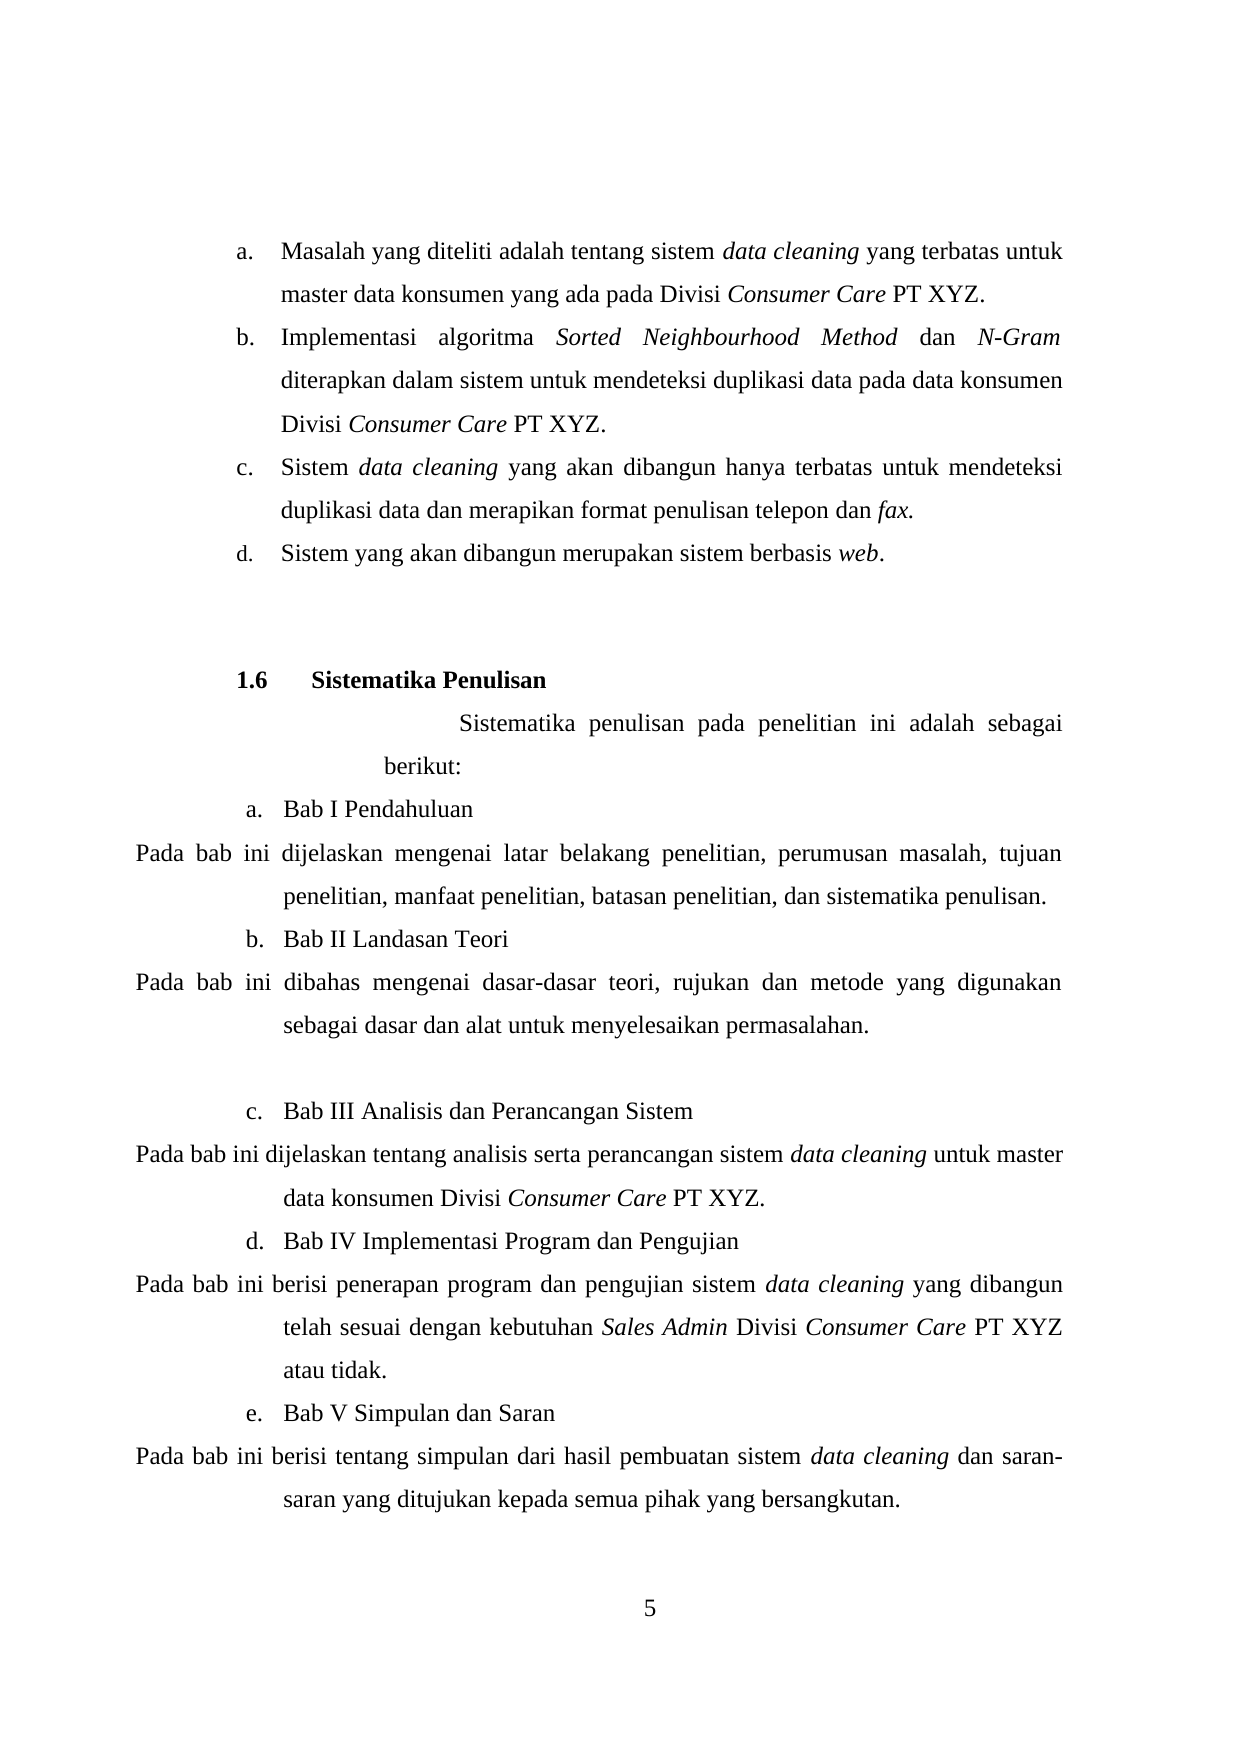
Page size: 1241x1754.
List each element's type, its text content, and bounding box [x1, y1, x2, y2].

text Sistematika penulisan pada penelitian ini adalah sebagai berikut: [384, 708, 1063, 780]
list Sistematika Penulisan [236, 665, 1063, 694]
list Bab III Analisis dan Perancangan Sistem [246, 1096, 1063, 1125]
text Pada bab ini dijelaskan tentang analisis serta perancangan sistem data cleaning untuk master data konsumen Divisi Consumer Care PT XYZ. [135, 1139, 1063, 1211]
list Pada bab ini dijelaskan mengenai latar belakang penelitian, perumusan masalah, tujuan penelitian, manfaat penelitian, batasan penelitian, dan sistematika penulisan. [135, 838, 1063, 909]
list Bab IV Implementasi Program dan Pengujian [246, 1226, 1063, 1254]
list Sistem yang akan dibangun merupakan sistem berbasis web. [236, 538, 1063, 567]
list Bab II Landasan Teori [246, 924, 1063, 953]
text Pada bab ini berisi tentang simpulan dari hasil pembuatan sistem data cleaning dan saran-saran yang ditujukan kepada semua pihak yang bersangkutan. [135, 1441, 1063, 1513]
text Pada bab ini berisi penerapan program dan pengujian sistem data cleaning yang dibangun telah sesuai dengan kebutuhan Sales Admin Divisi Consumer Care PT XYZ atau tidak. [135, 1269, 1063, 1384]
list Implementasi algoritma Sorted Neighbourhood Method dan N-Gram diterapkan dalam sistem untuk mendeteksi duplikasi data pada data konsumen Divisi Consumer Care PT XYZ. [236, 322, 1063, 437]
list Bab I Pendahuluan [246, 794, 1063, 823]
list Pada bab ini dibahas mengenai dasar-dasar teori, rujukan dan metode yang digunakan sebagai dasar dan alat untuk menyelesaikan permasalahan. [135, 967, 1063, 1039]
list Sistem data cleaning yang akan dibangun hanya terbatas untuk mendeteksi duplikasi data dan merapikan format penulisan telepon dan fax. [236, 452, 1063, 524]
list Bab V Simpulan dan Saran [246, 1398, 1063, 1427]
list Masalah yang diteliti adalah tentang sistem data cleaning yang terbatas untuk master data konsumen yang ada pada Divisi Consumer Care PT XYZ. [236, 236, 1063, 308]
